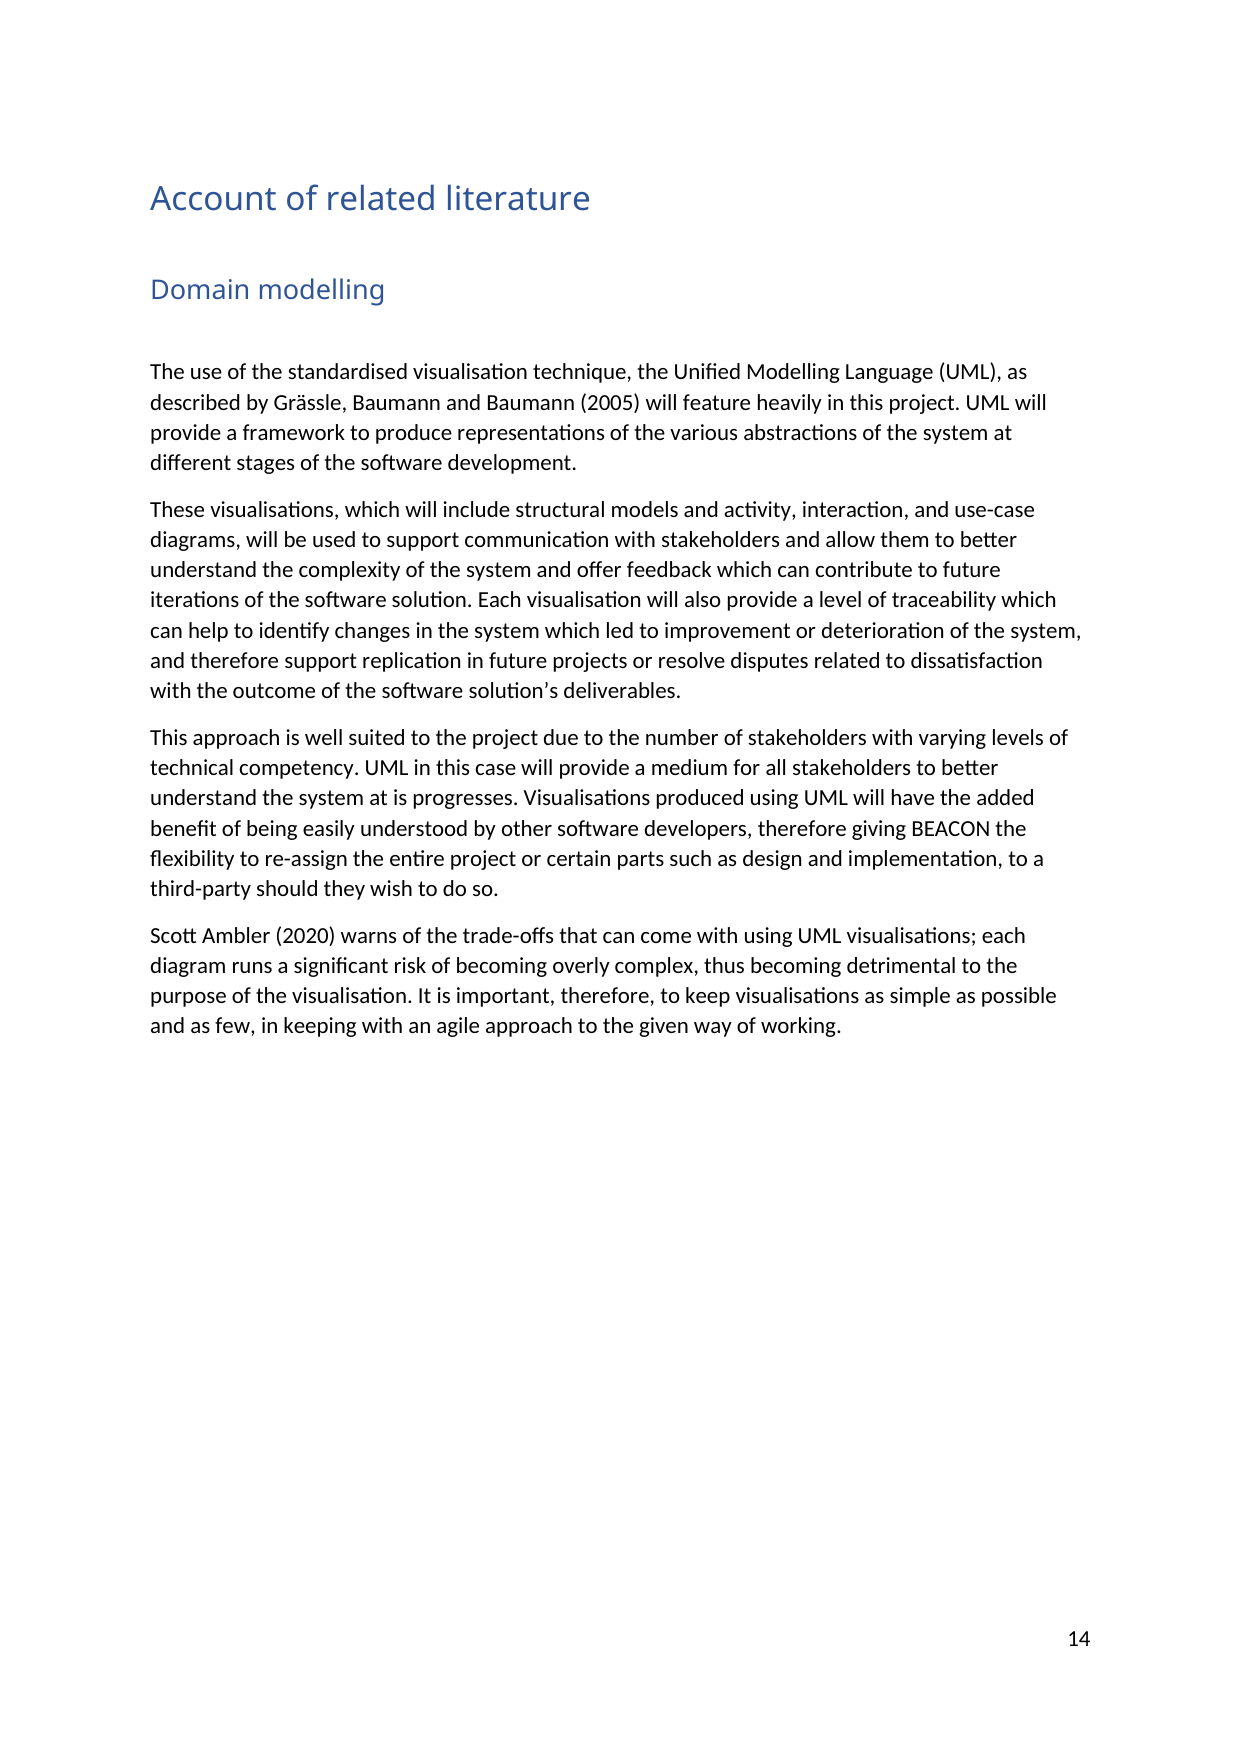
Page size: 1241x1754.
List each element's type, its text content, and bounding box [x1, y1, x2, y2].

subtitle Domain modelling [150, 271, 1090, 308]
text These visualisations, which will include structural models and activity, interaction, and use-case diagrams, will be used to support communication with stakeholders and allow them to better understand the complexity of the system and offer feedback which can contribute to future iterations of the software solution. Each visualisation will also provide a level of traceability which can help to identify changes in the system which led to improvement or deterioration of the system, and therefore support replication in future projects or resolve disputes related to dissatisfaction with the outcome of the software solution’s deliverables. [150, 495, 1090, 704]
text This approach is well suited to the project due to the number of stakeholders with varying levels of technical competency. UML in this case will provide a medium for all stakeholders to better understand the system at is progresses. Visualisations produced using UML will have the added benefit of being easily understood by other software developers, therefore giving BEACON the flexibility to re-assign the entire project or certain parts such as design and implementation, to a third-party should they wish to do so. [150, 723, 1090, 902]
subtitle Account of related literature [150, 175, 1090, 220]
text The use of the standardised visualisation technique, the Unified Modelling Language (UML), as described by Grässle, Baumann and Baumann (2005) will feature heavily in this project. UML will provide a framework to produce representations of the various abstractions of the system at different stages of the software development. [150, 357, 1090, 476]
text Scott Ambler (2020) warns of the trade-offs that can come with using UML visualisations; each diagram runs a significant risk of becoming overly complex, thus becoming detrimental to the purpose of the visualisation. It is important, therefore, to keep visualisations as simple as possible and as few, in keeping with an agile approach to the given way of working. [150, 921, 1090, 1040]
